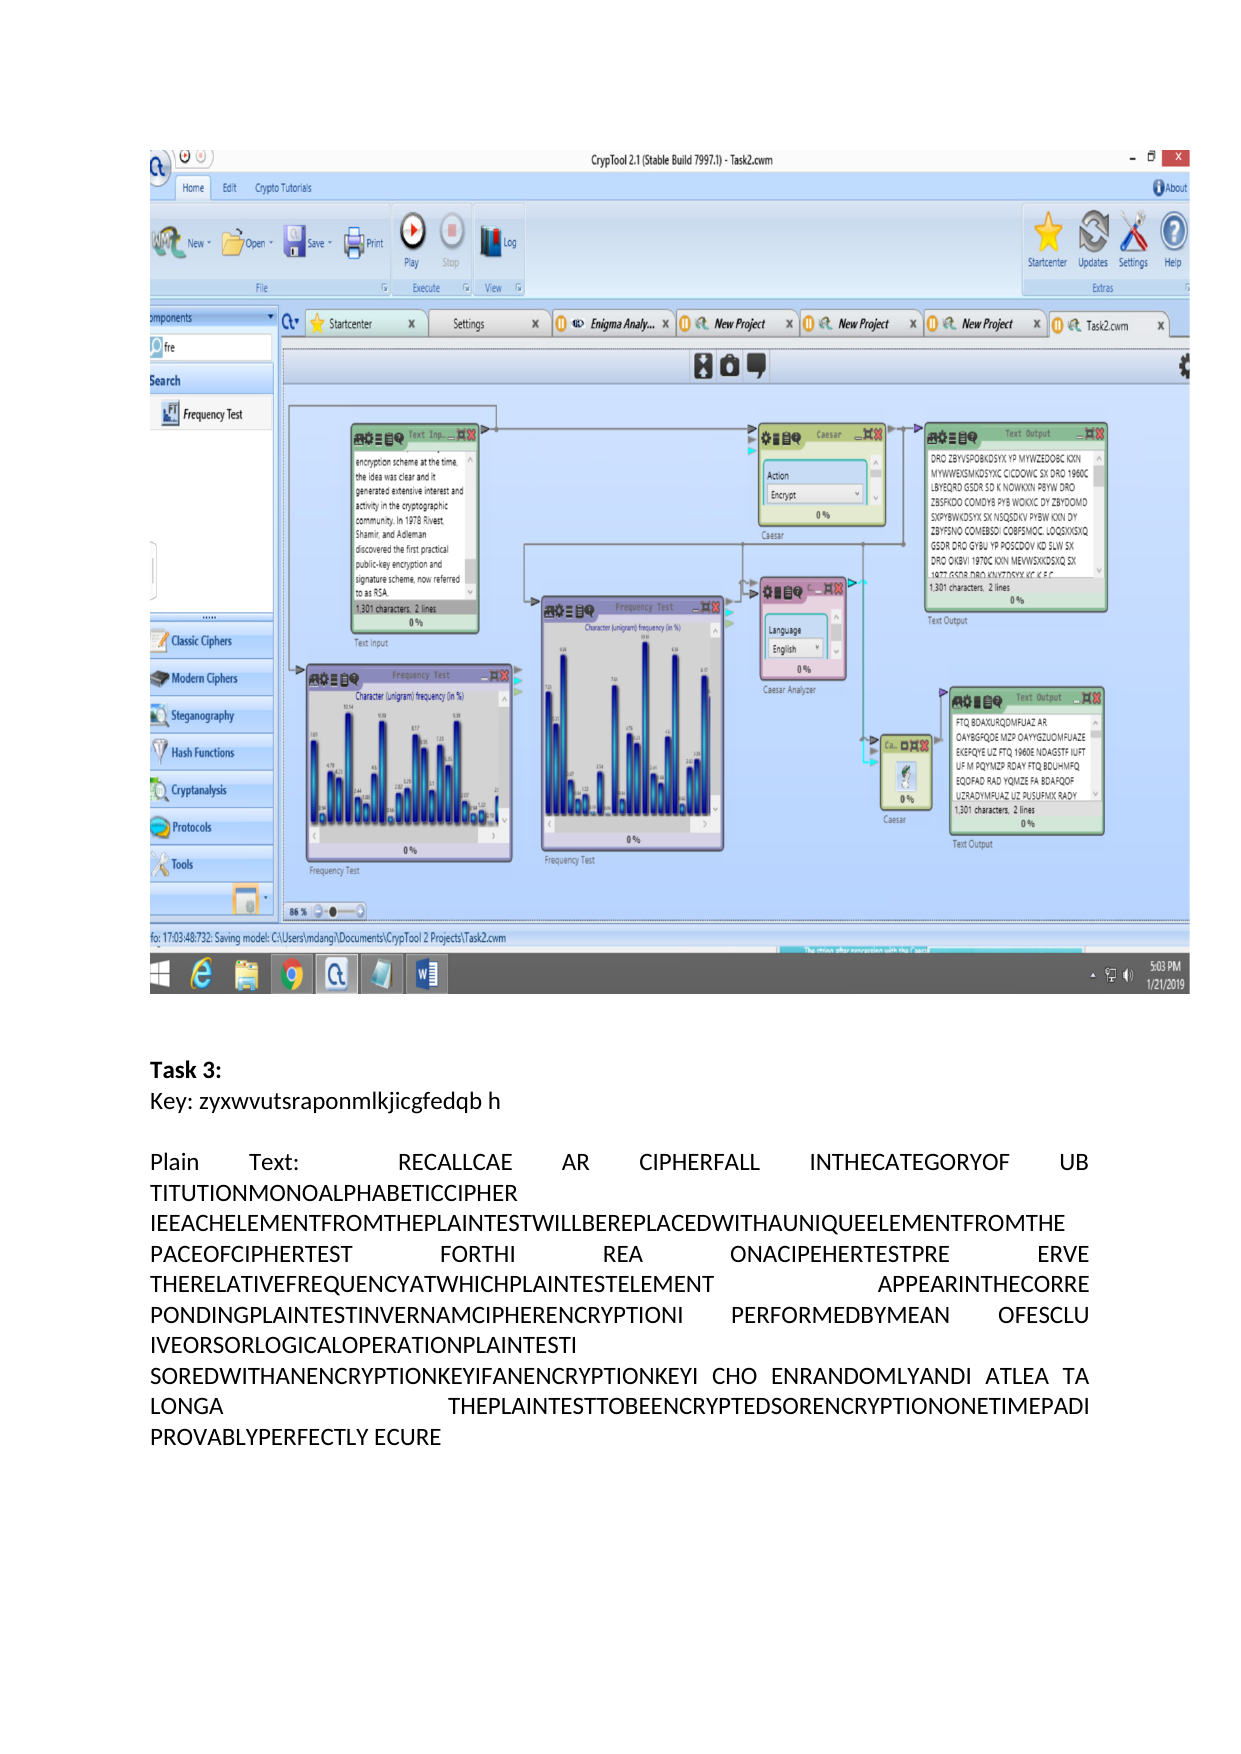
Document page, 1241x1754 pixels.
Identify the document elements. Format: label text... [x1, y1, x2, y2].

text Key: zyxwvutsraponmlkjicgfedqb h [150, 1085, 1090, 1116]
picture [150, 150, 1190, 994]
text Task 3: [150, 1054, 1090, 1085]
text Plain Text: RECALLCAE AR CIPHERFALL INTHECATEGORYOF UB TITUTIONMONOALPHABETICCIPHER IEEACHELEMENTFROMTHEPLAINTESTWILLBEREPLACEDWITHAUNIQUEELEMENTFROMTHE PACEOFCIPHERTEST FORTHI REA ONACIPEHERTESTPRE ERVE THERELATIVEFREQUENCYATWHICHPLAINTESTELEMENT APPEARINTHECORRE PONDINGPLAINTESTINVERNAMCIPHERENCRYPTIONI PERFORMEDBYMEAN OFESCLU IVEORSORLOGICALOPERATIONPLAINTESTI SOREDWITHANENCRYPTIONKEYIFANENCRYPTIONKEYI CHO ENRANDOMLYANDI ATLEA TA LONGA THEPLAINTESTTOBEENCRYPTEDSORENCRYPTIONONETIMEPADI PROVABLYPERFECTLY ECURE [150, 1146, 1090, 1451]
